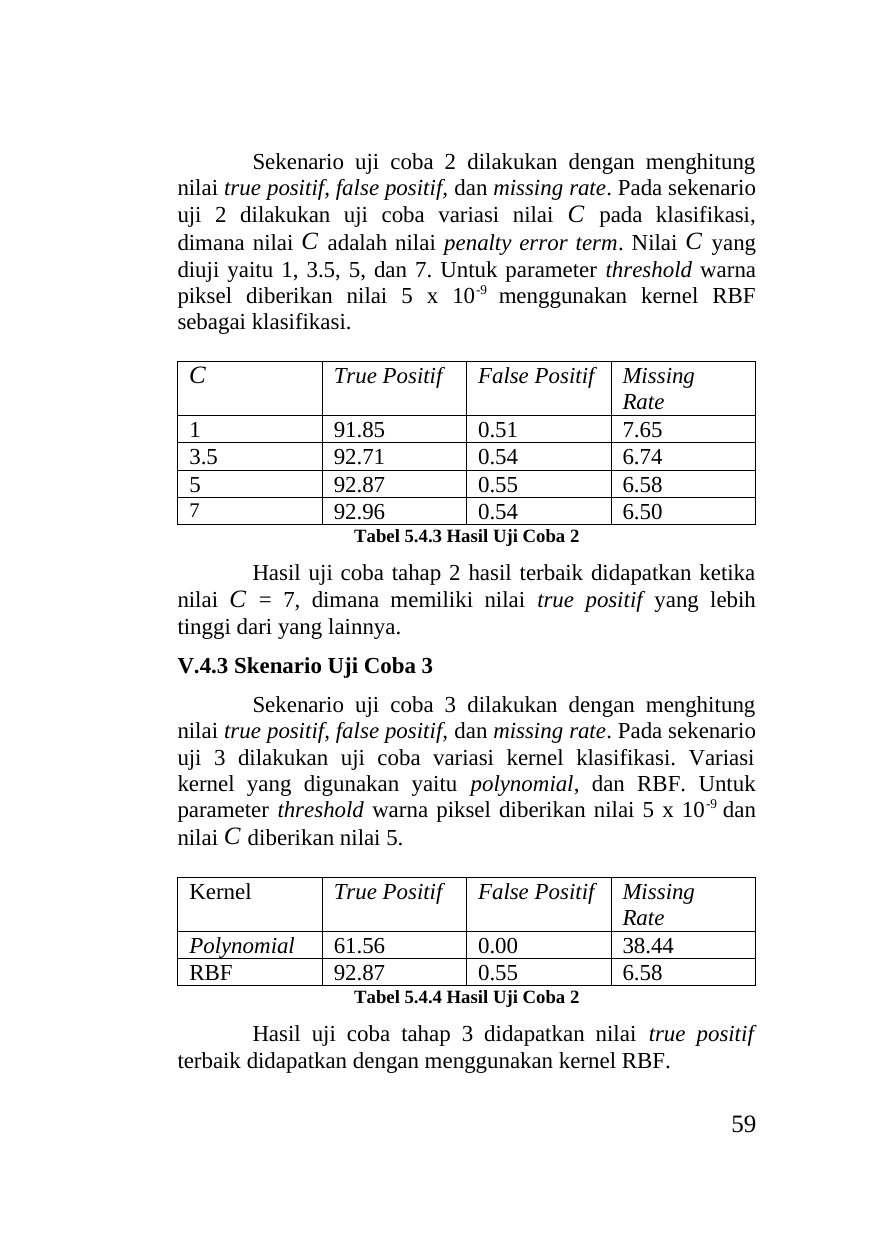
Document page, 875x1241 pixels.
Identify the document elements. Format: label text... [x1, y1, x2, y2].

table_cell 92.96 [323, 498, 466, 524]
table_cell Polynomial [178, 932, 322, 958]
table_cell 61.56 [323, 932, 466, 958]
table_cell 92.87 [323, 959, 466, 985]
table_header False Positif [467, 878, 611, 931]
text Hasil uji coba tahap 2 hasil terbaik didapatkan ketika nilai = 7, dimana memiliki nilai true positif yang lebih tinggi dari yang lainnya. [177, 559, 756, 640]
subtitle Skenario Uji Coba 3 [177, 652, 756, 679]
table_cell 0.55 [467, 471, 611, 497]
table_cell 1 [178, 416, 322, 442]
table_cell 92.87 [323, 471, 466, 497]
table_header [178, 362, 322, 415]
table_cell 0.54 [467, 443, 611, 469]
table_cell 7.65 [612, 416, 755, 442]
table_cell RBF [178, 959, 322, 985]
table_header Missing Rate [612, 362, 755, 415]
table_cell 5 [178, 471, 322, 497]
table_cell 38.44 [612, 932, 755, 958]
text Hasil uji coba tahap 3 didapatkan nilai true positif terbaik didapatkan dengan menggunakan kernel RBF. [177, 1021, 756, 1073]
table_cell 6.50 [612, 498, 755, 524]
table_cell 6.58 [612, 959, 755, 985]
table_cell 91.85 [323, 416, 466, 442]
table_header Missing Rate [612, 878, 755, 931]
table_cell 0.54 [467, 498, 611, 524]
table_cell 0.55 [467, 959, 611, 985]
table_cell 6.74 [612, 443, 755, 469]
table_header True Positif [323, 878, 466, 931]
text Sekenario uji coba 3 dilakukan dengan menghitung nilai true positif, false positif, dan missing rate. Pada sekenario uji 3 dilakukan uji coba variasi kernel klasifikasi. Variasi kernel yang digunakan yaitu polynomial, dan RBF. Untuk parameter threshold warna piksel diberikan nilai 5 x 10-9 dan nilai diberikan nilai 5. [177, 691, 756, 851]
table_cell 0.00 [467, 932, 611, 958]
table_cell 6.58 [612, 471, 755, 497]
table_header True Positif [323, 362, 466, 415]
table_header False Positif [467, 362, 611, 415]
text Sekenario uji coba 2 dilakukan dengan menghitung nilai true positif, false positif, dan missing rate. Pada sekenario uji 2 dilakukan uji coba variasi nilai pada klasifikasi, dimana nilai adalah nilai penalty error term. Nilai yang diuji yaitu 1, 3.5, 5, dan 7. Untuk parameter threshold warna piksel diberikan nilai 5 x 10-9 menggunakan kernel RBF sebagai klasifikasi. [177, 148, 756, 335]
table_cell 7 [178, 498, 322, 524]
table_cell 92.71 [323, 443, 466, 469]
table_header Kernel [178, 878, 322, 931]
table_cell 0.51 [467, 416, 611, 442]
table_cell 3.5 [178, 443, 322, 469]
